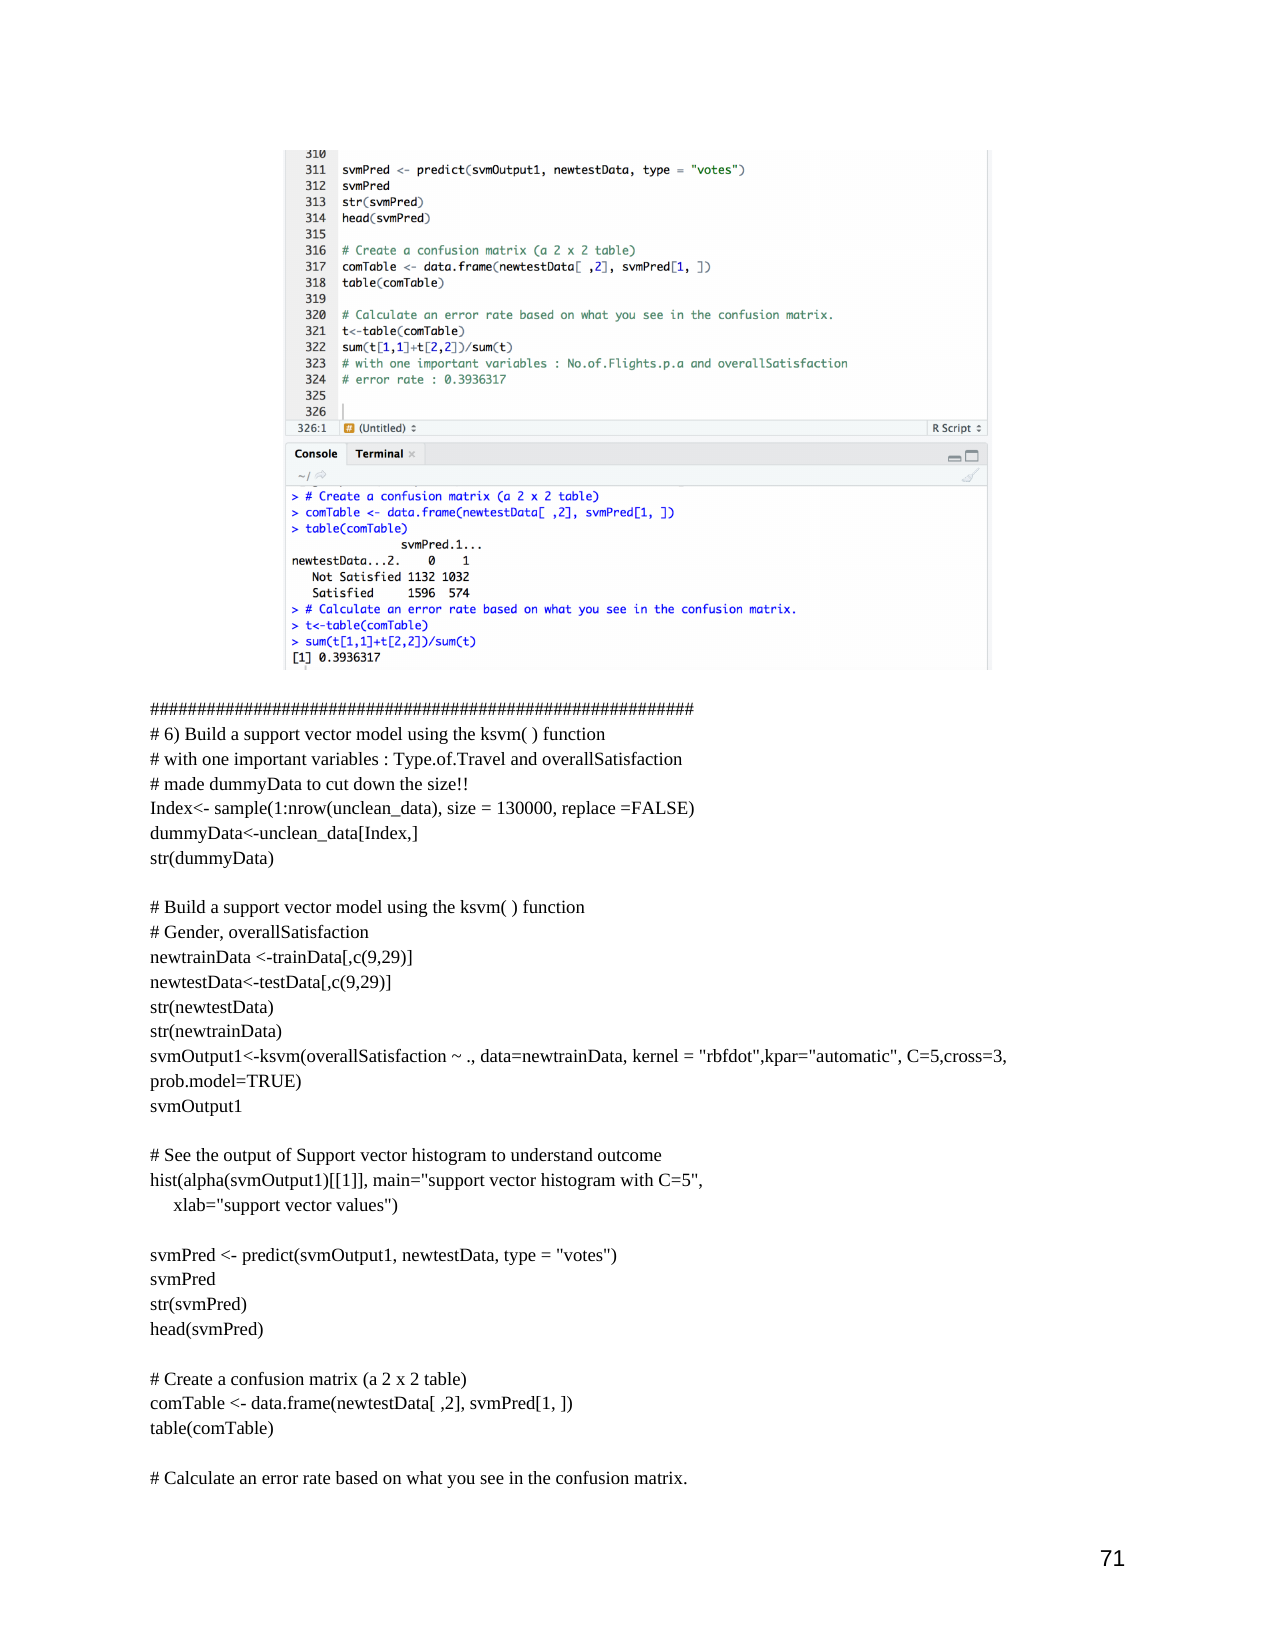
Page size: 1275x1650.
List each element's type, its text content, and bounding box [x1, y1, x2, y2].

text dummyData<-unclean_data[Index,] [150, 822, 1125, 844]
text # made dummyData to cut down the size!! [150, 772, 1125, 794]
text table(comTable) [150, 1417, 1125, 1439]
text xlab="support vector values") [150, 1194, 1125, 1216]
text comTable <- data.frame(newtestData[ ,2], svmPred[1, ]) [150, 1392, 1125, 1414]
text # Gender, overallSatisfaction [150, 921, 1125, 943]
text # See the output of Support vector histogram to understand outcome [150, 1144, 1125, 1166]
text head(svmPred) [150, 1318, 1125, 1339]
text newtestData<-testData[,c(9,29)] [150, 971, 1125, 992]
text svmPred <- predict(svmOutput1, newtestData, type = "votes") [150, 1243, 1125, 1265]
text newtrainData <-trainData[,c(9,29)] [150, 946, 1125, 968]
text # Calculate an error rate based on what you see in the confusion matrix. [150, 1467, 1125, 1488]
text str(svmPred) [150, 1293, 1125, 1315]
text # with one important variables : Type.of.Travel and overallSatisfaction [150, 748, 1125, 769]
text Index<- sample(1:nrow(unclean_data), size = 130000, replace =FALSE) [150, 797, 1125, 819]
text ########################################################## [150, 698, 1125, 720]
text svmOutput1 [150, 1095, 1125, 1116]
picture [283, 150, 993, 670]
text # 6) Build a support vector model using the ksvm( ) function [150, 723, 1125, 744]
text str(dummyData) [150, 847, 1125, 868]
text str(newtestData) [150, 996, 1125, 1017]
text # Create a confusion matrix (a 2 x 2 table) [150, 1367, 1125, 1389]
text # Build a support vector model using the ksvm( ) function [150, 896, 1125, 918]
text str(newtrainData) [150, 1020, 1125, 1042]
text svmPred [150, 1268, 1125, 1290]
text hist(alpha(svmOutput1)[[1]], main="support vector histogram with C=5", [150, 1169, 1125, 1191]
text svmOutput1<-ksvm(overallSatisfaction ~ ., data=newtrainData, kernel = "rbfdot",kpar="automatic", C=5,cross=3, prob.model=TRUE) [150, 1045, 1125, 1092]
